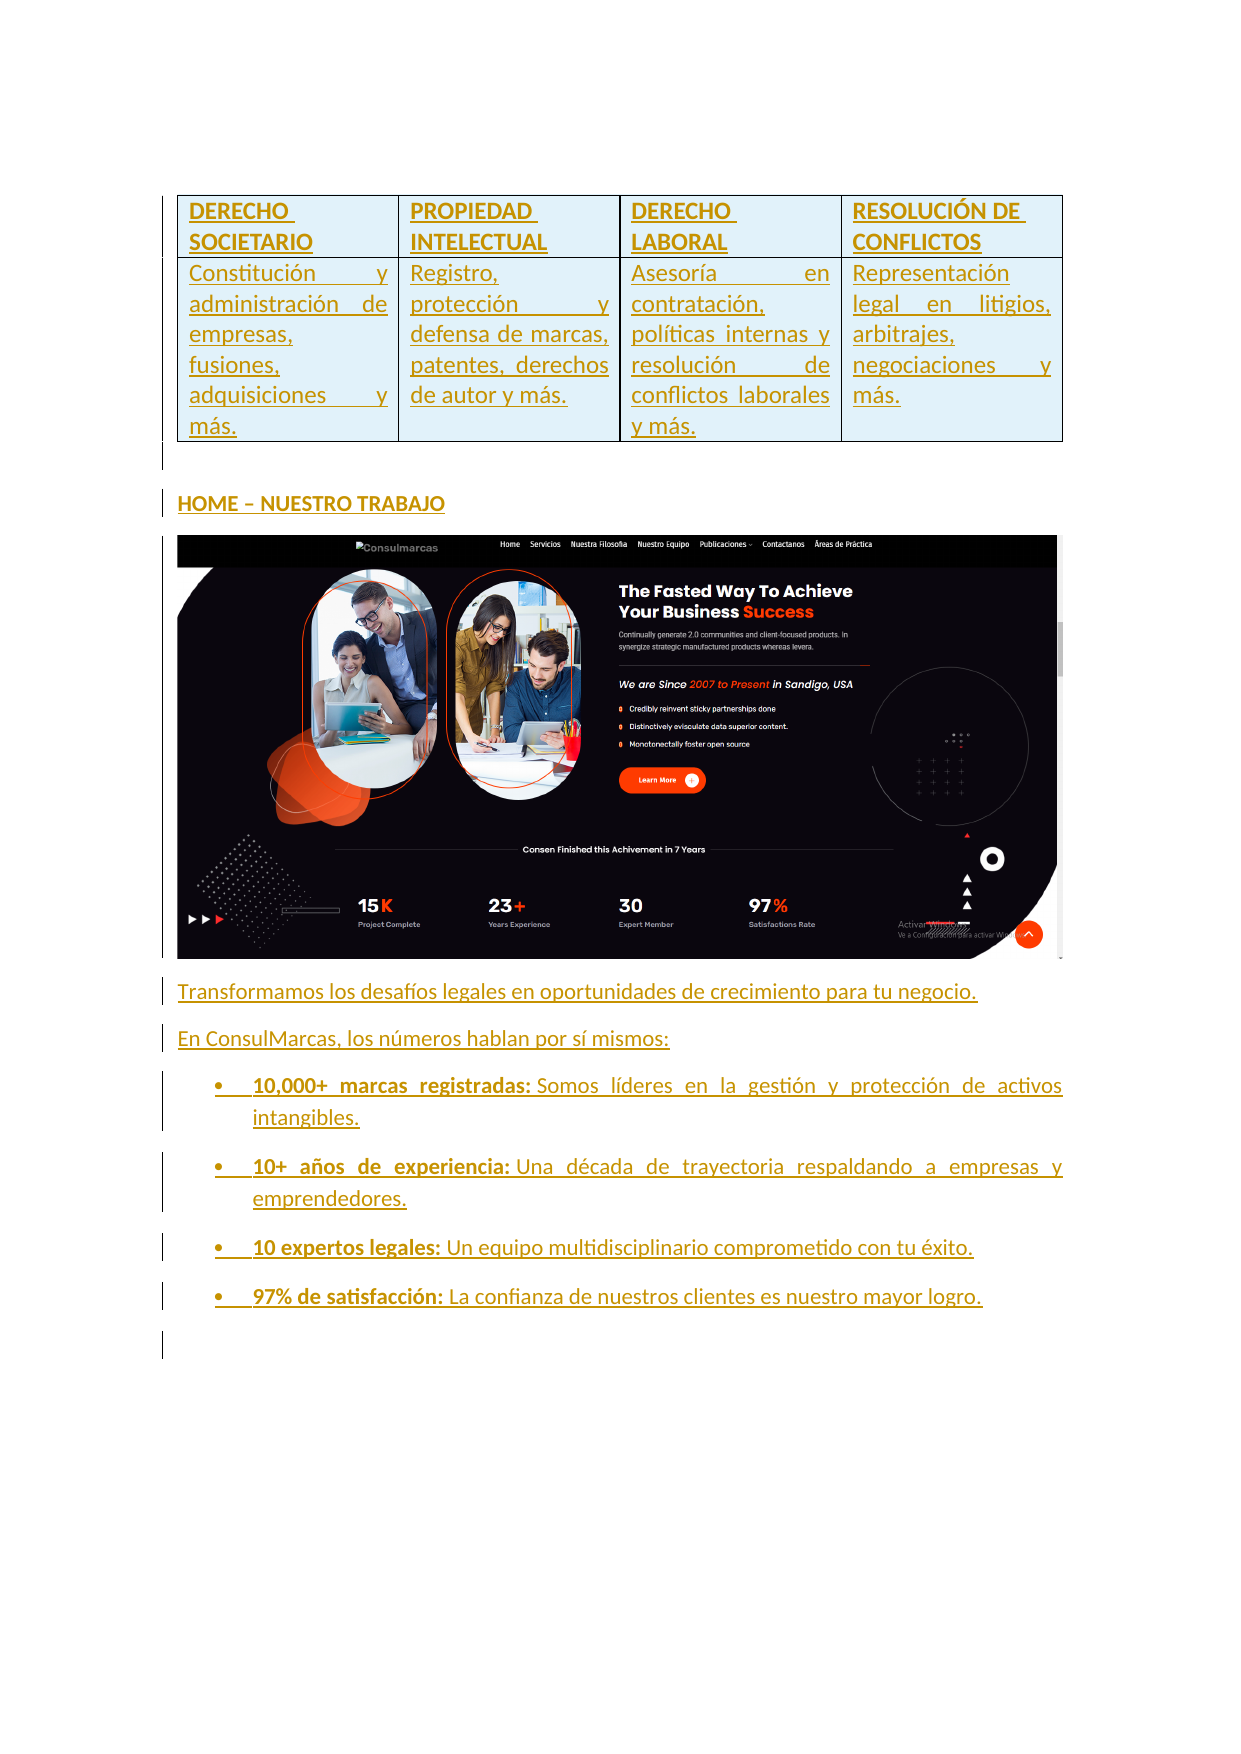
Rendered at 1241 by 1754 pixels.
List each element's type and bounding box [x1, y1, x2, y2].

picture [177, 535, 1063, 959]
